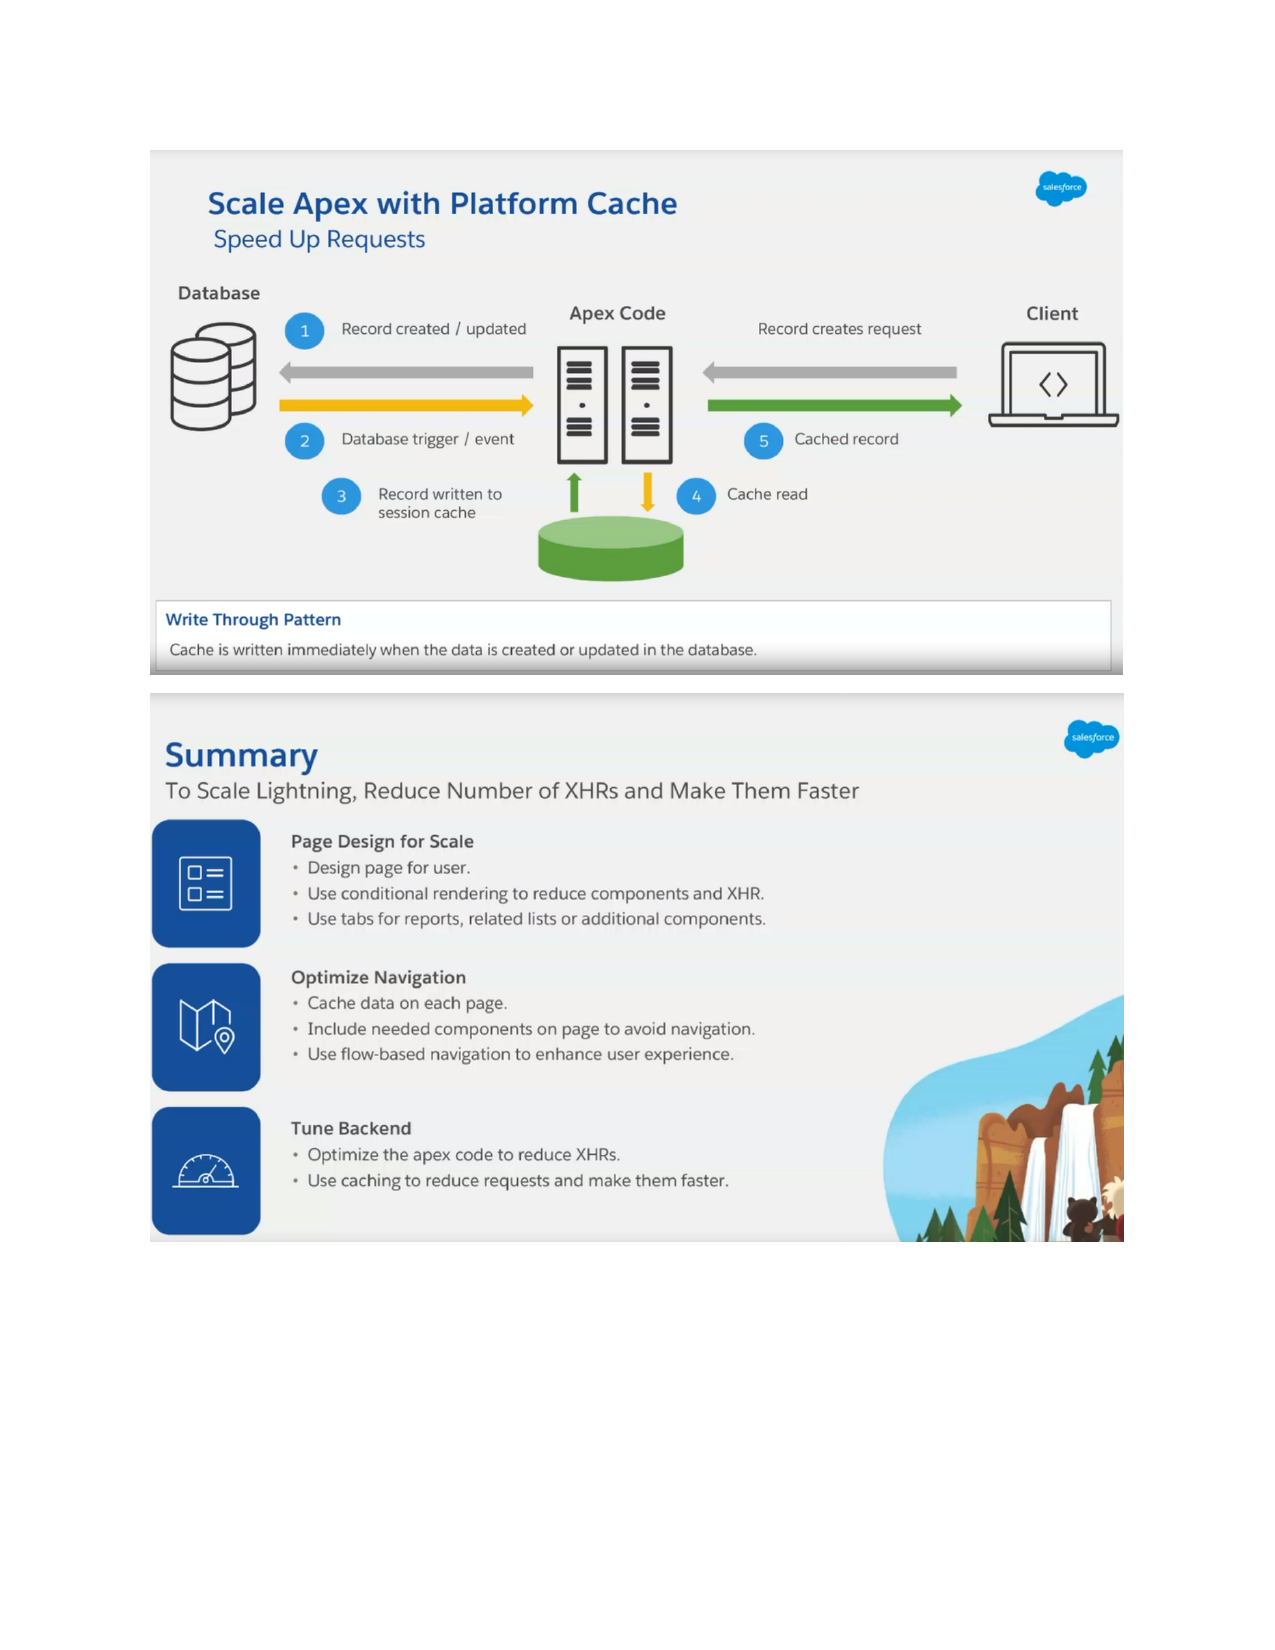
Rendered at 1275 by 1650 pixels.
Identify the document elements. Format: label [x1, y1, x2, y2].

picture [150, 150, 1123, 675]
picture [150, 693, 1124, 1242]
